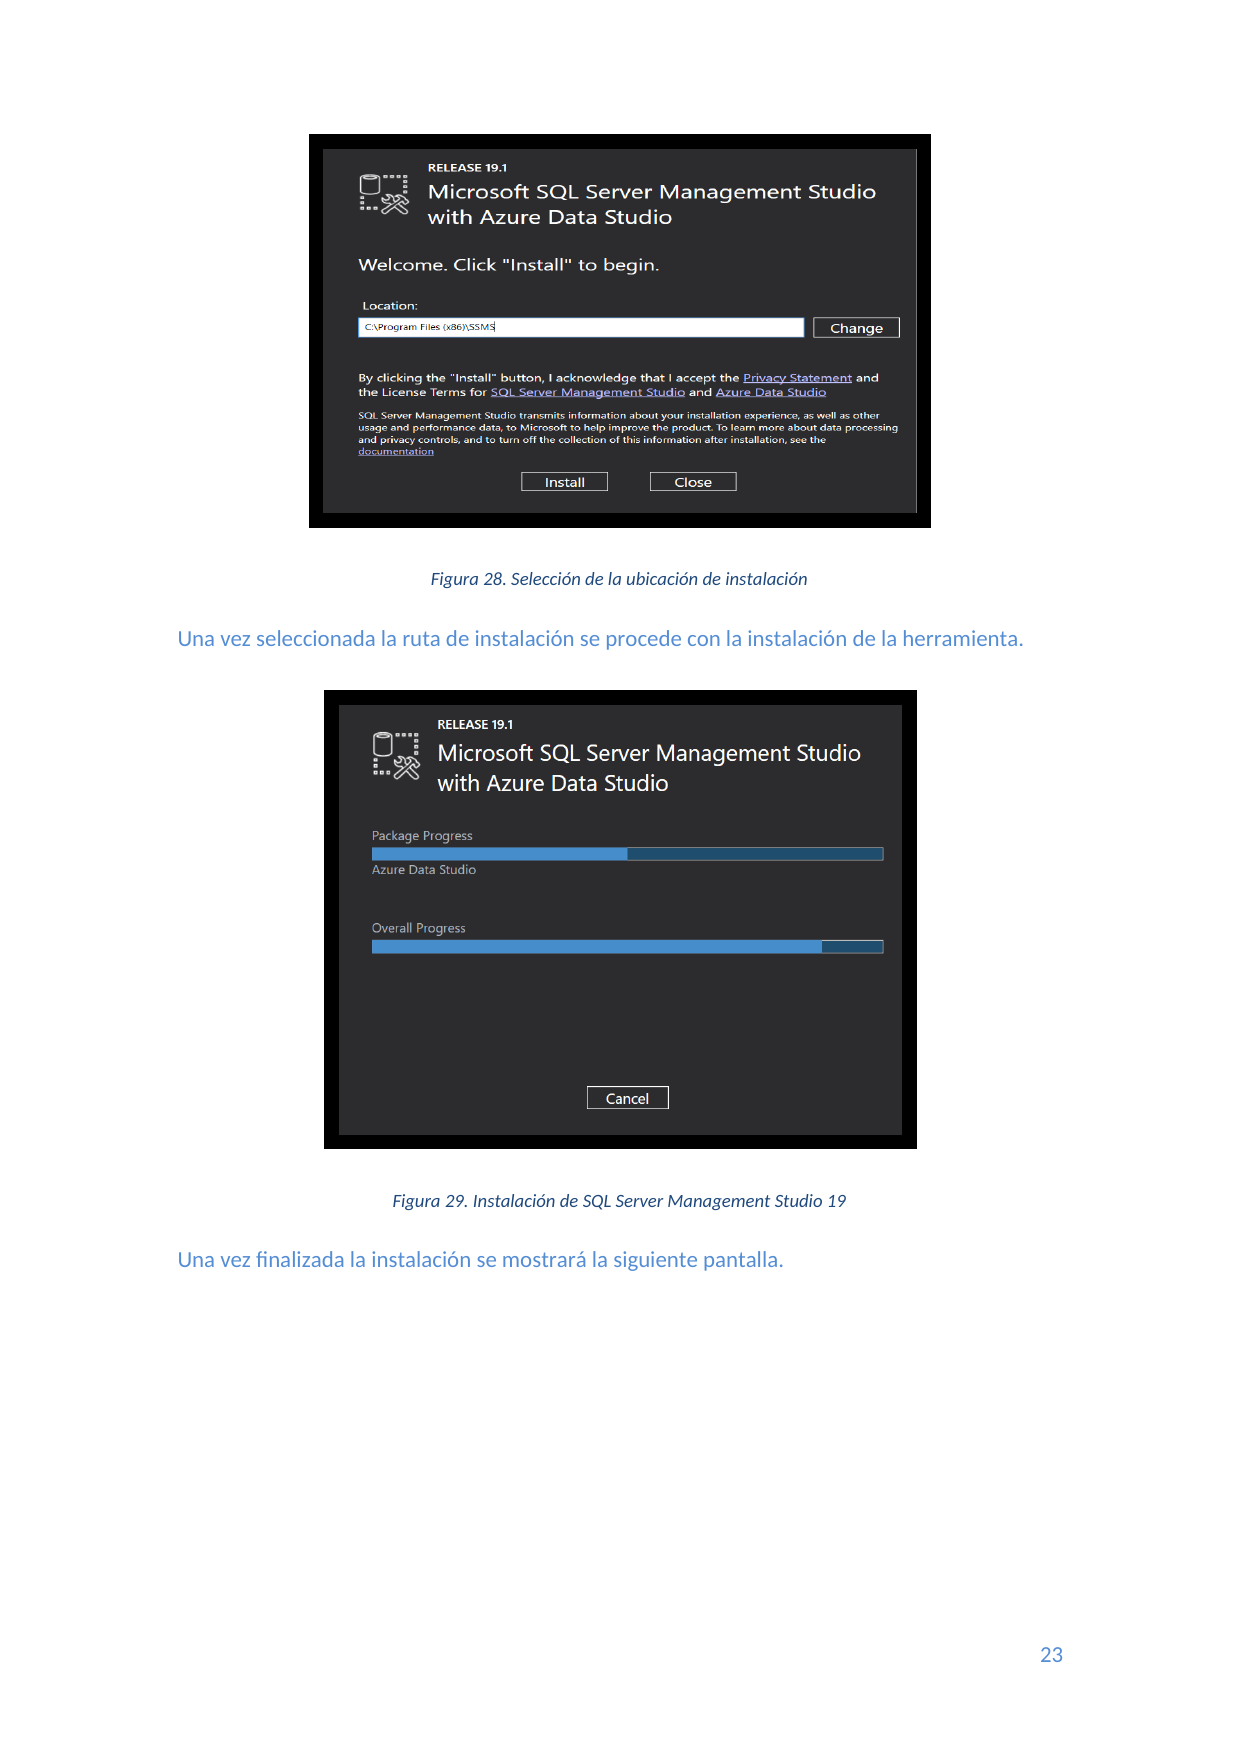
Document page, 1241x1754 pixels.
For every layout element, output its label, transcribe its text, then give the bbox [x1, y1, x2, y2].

text Figura 28. Selección de la ubicación de instalación [177, 567, 1063, 590]
text Una vez finalizada la instalación se mostrará la siguiente pantalla. [177, 1246, 1063, 1273]
picture [323, 149, 917, 513]
picture [339, 705, 902, 1135]
text Una vez seleccionada la ruta de instalación se procede con la instalación de la herramienta. [177, 624, 1063, 652]
text Figura 29. Instalación de SQL Server Management Studio 19 [177, 1189, 1063, 1212]
